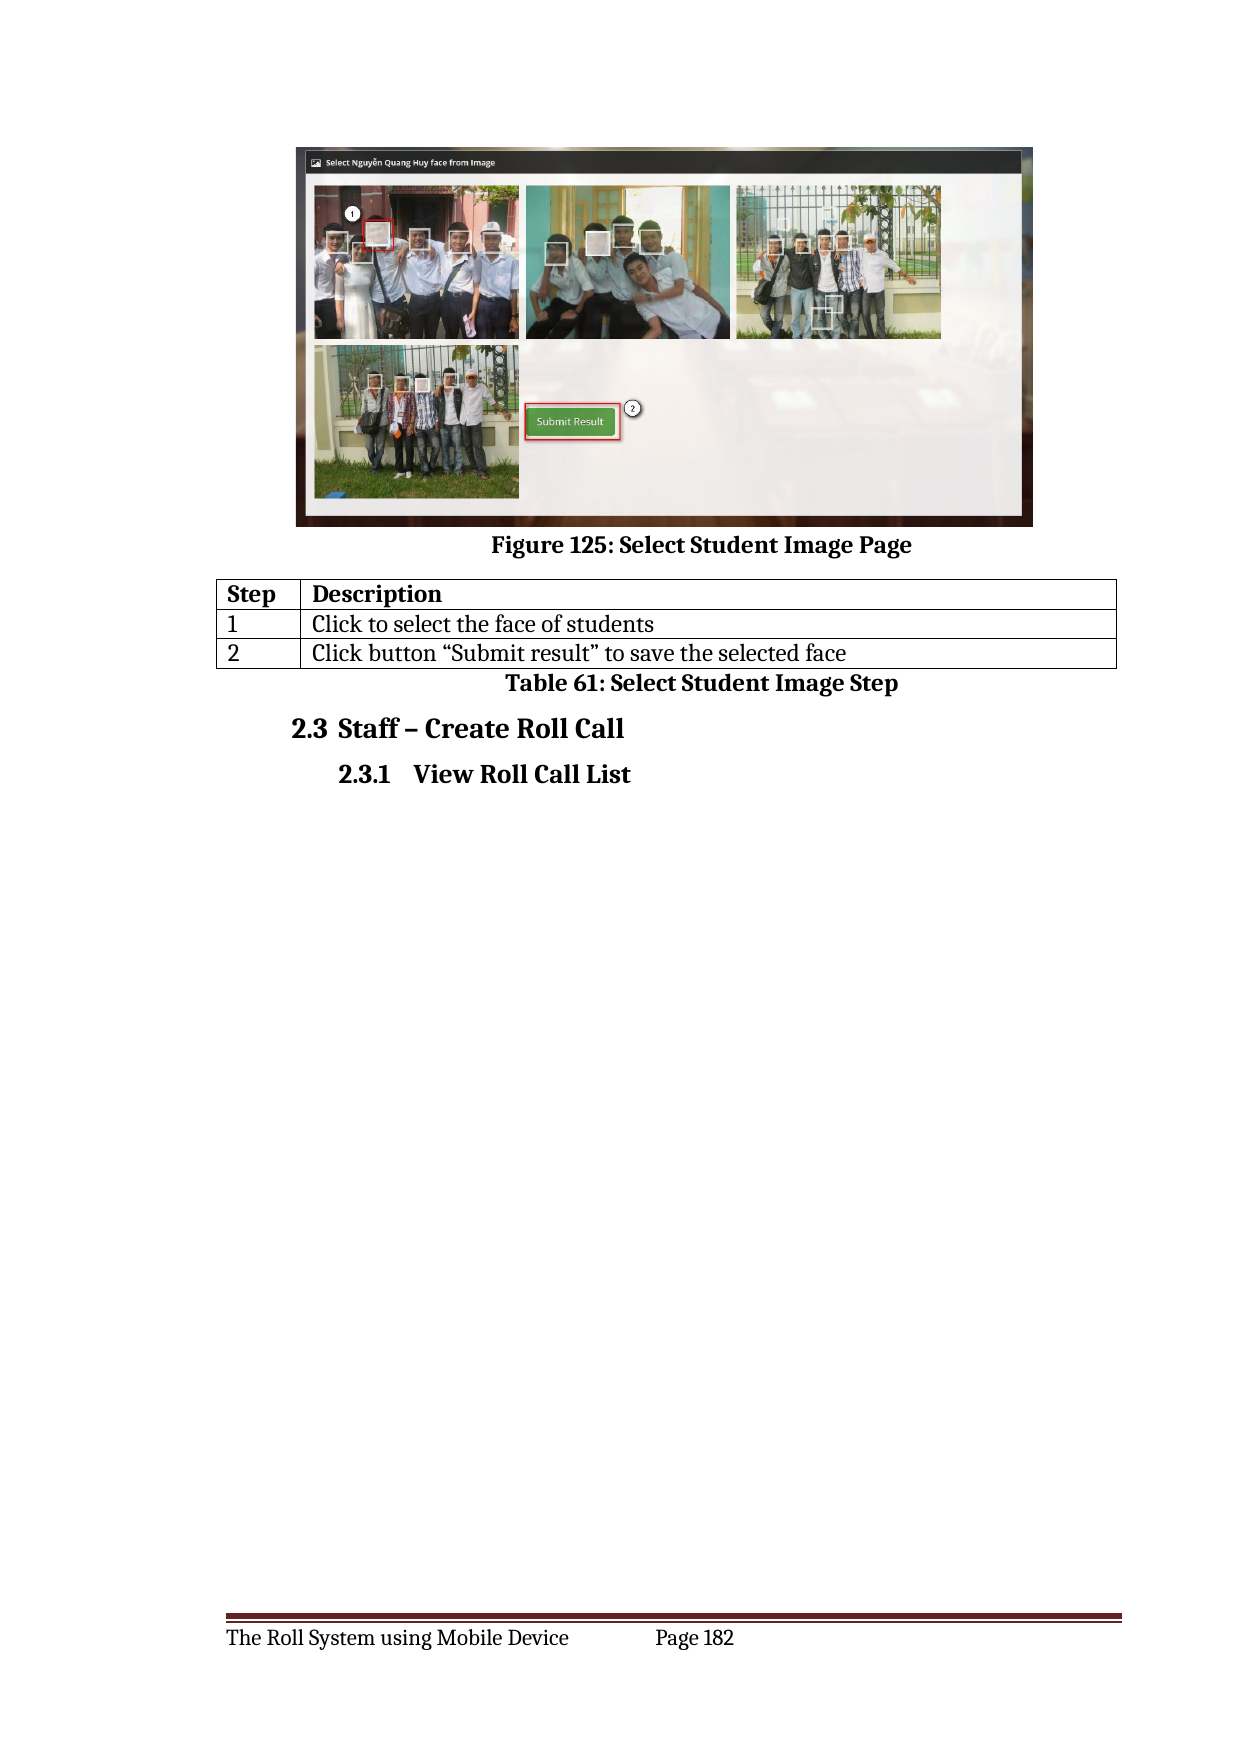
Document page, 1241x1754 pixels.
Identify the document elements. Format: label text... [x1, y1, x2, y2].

subtitle Staff – Create Roll Call [291, 713, 1122, 746]
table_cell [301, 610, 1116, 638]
subtitle View Roll Call List [338, 759, 1122, 790]
picture [295, 147, 1033, 527]
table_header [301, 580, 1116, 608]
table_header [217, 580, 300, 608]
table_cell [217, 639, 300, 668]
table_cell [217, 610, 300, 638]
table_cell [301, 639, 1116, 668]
